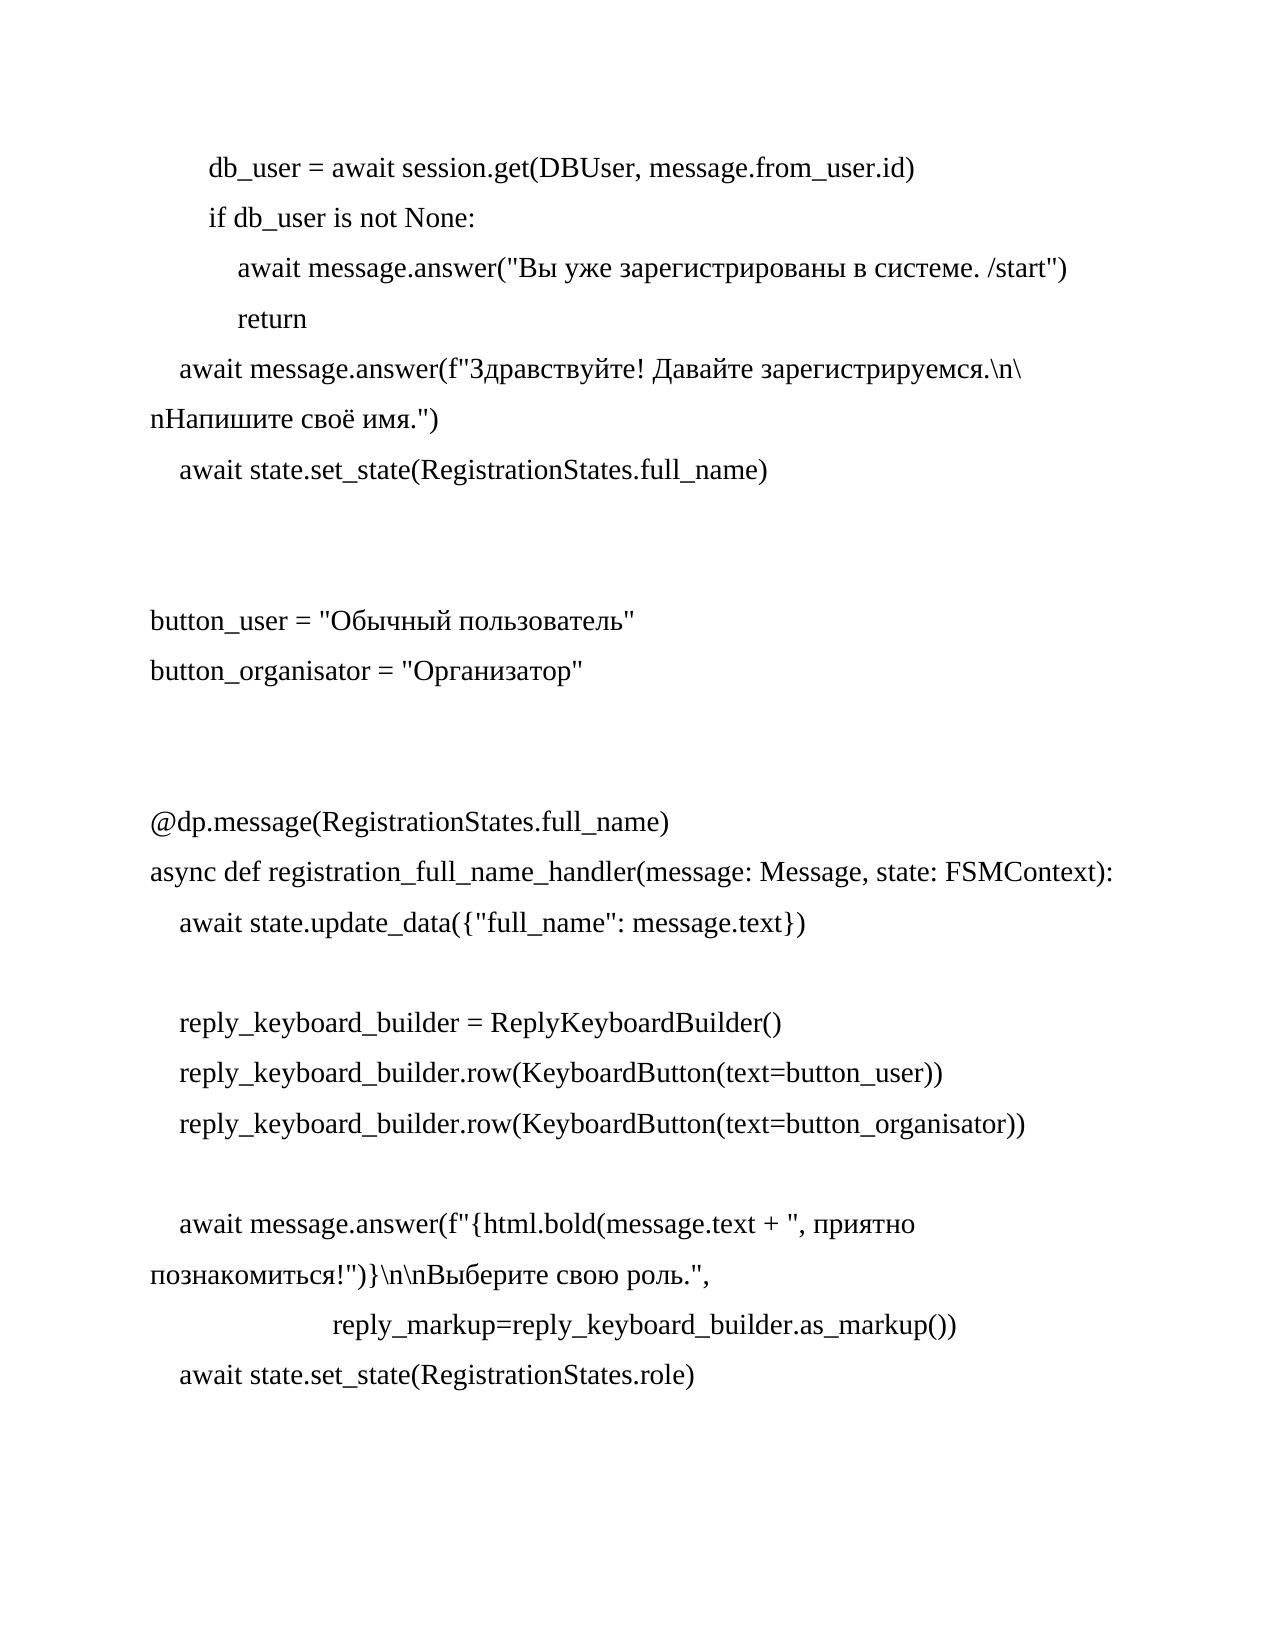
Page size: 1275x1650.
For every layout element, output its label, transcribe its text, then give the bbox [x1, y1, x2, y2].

text return [150, 301, 1125, 334]
text reply_markup=reply_keyboard_builder.as_markup()) [150, 1307, 1125, 1341]
text await state.set_state(RegistrationStates.full_name) [150, 452, 1125, 485]
text async def registration_full_name_handler(message: Message, state: FSMContext): [150, 854, 1125, 888]
text button_organisator = "Организатор" [150, 653, 1125, 687]
text await state.update_data({"full_name": message.text}) [150, 905, 1125, 938]
text reply_keyboard_builder = ReplyKeyboardBuilder() [150, 1005, 1125, 1039]
text await state.set_state(RegistrationStates.role) [150, 1357, 1125, 1391]
text if db_user is not None: [150, 200, 1125, 234]
text await message.answer(f"Здравствуйте! Давайте зарегистрируемся.\n\nНапишите своё имя.") [150, 351, 1125, 435]
text await message.answer(f"{html.bold(message.text + ", приятно познакомиться!")}\n\nВыберите свою роль.", [150, 1207, 1125, 1290]
text @dp.message(RegistrationStates.full_name) [150, 804, 1125, 838]
text reply_keyboard_builder.row(KeyboardButton(text=button_organisator)) [150, 1106, 1125, 1139]
text db_user = await session.get(DBUser, message.from_user.id) [150, 150, 1125, 183]
text await message.answer("Вы уже зарегистрированы в системе. /start") [150, 251, 1125, 284]
text reply_keyboard_builder.row(KeyboardButton(text=button_user)) [150, 1056, 1125, 1089]
text button_user = "Обычный пользователь" [150, 603, 1125, 636]
